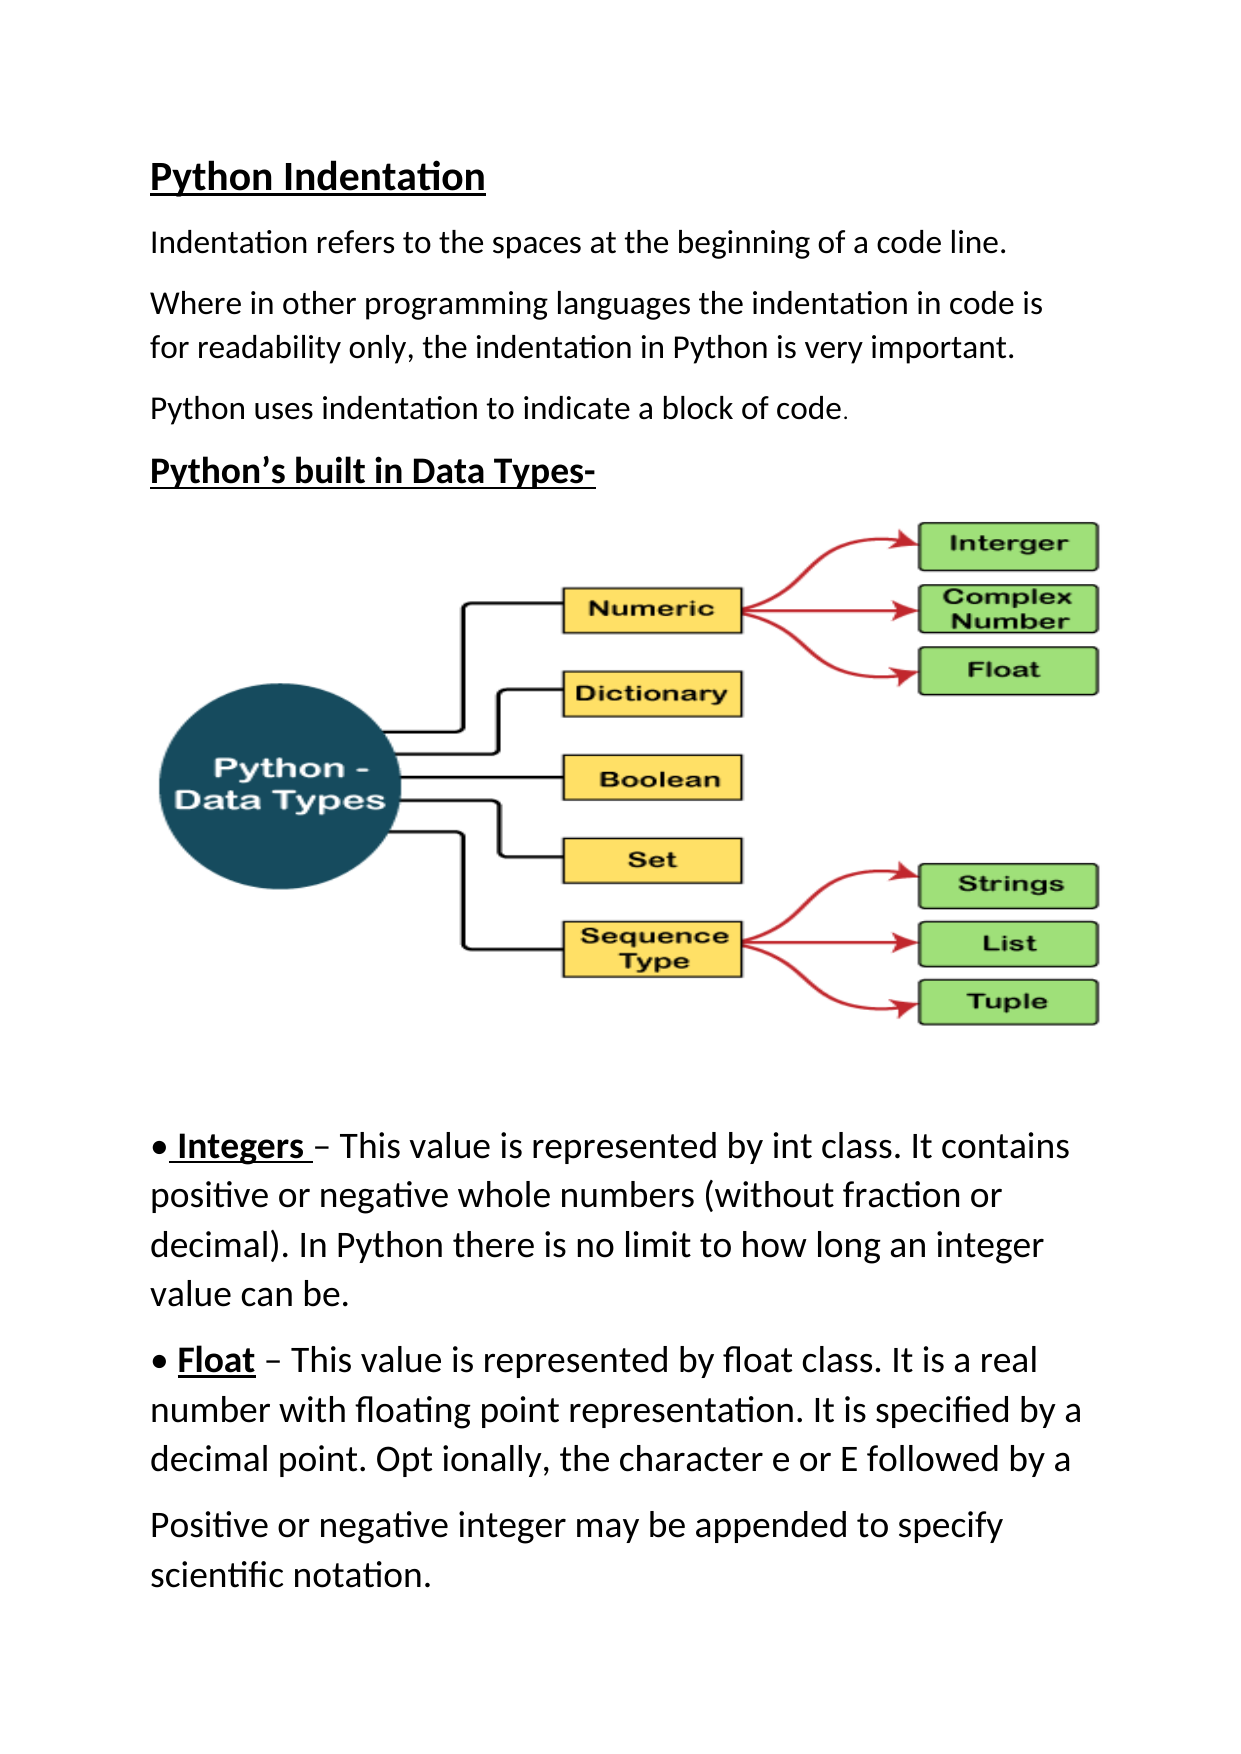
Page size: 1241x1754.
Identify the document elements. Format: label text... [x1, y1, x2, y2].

text • Float – This value is represented by float class. It is a real number with floating point representation. It is specified by a decimal point. Opt ionally, the character e or E followed by a [150, 1336, 1090, 1481]
picture [150, 513, 1125, 1031]
text • Integers – This value is represented by int class. It contains positive or negative whole numbers (without fraction or decimal). In Python there is no limit to how long an integer value can be. [150, 1122, 1090, 1316]
text Python uses indentation to indicate a block of code. [150, 387, 1090, 427]
text Indentation refers to the spaces at the beginning of a code line. [150, 222, 1090, 262]
text Python’s built in Data Types- [150, 447, 1090, 493]
text Positive or negative integer may be appended to specify scientific notation. [150, 1501, 1090, 1597]
text Python syntax is relatively straightforward and easy to understand. It contains a wide variety of built-in data types, such as lists, strings, tuples, dictionaries, and numbers. It also has a variety of control structures, such as loops, conditionals, and exceptions. Python also offers a variety of operators for manipulating data, such as arithmetic, comparison, and logical operators.Python Indentation [150, 150, 1090, 201]
text Where in other programming languages the indentation in code is for readability only, the indentation in Python is very important. [150, 282, 1090, 367]
